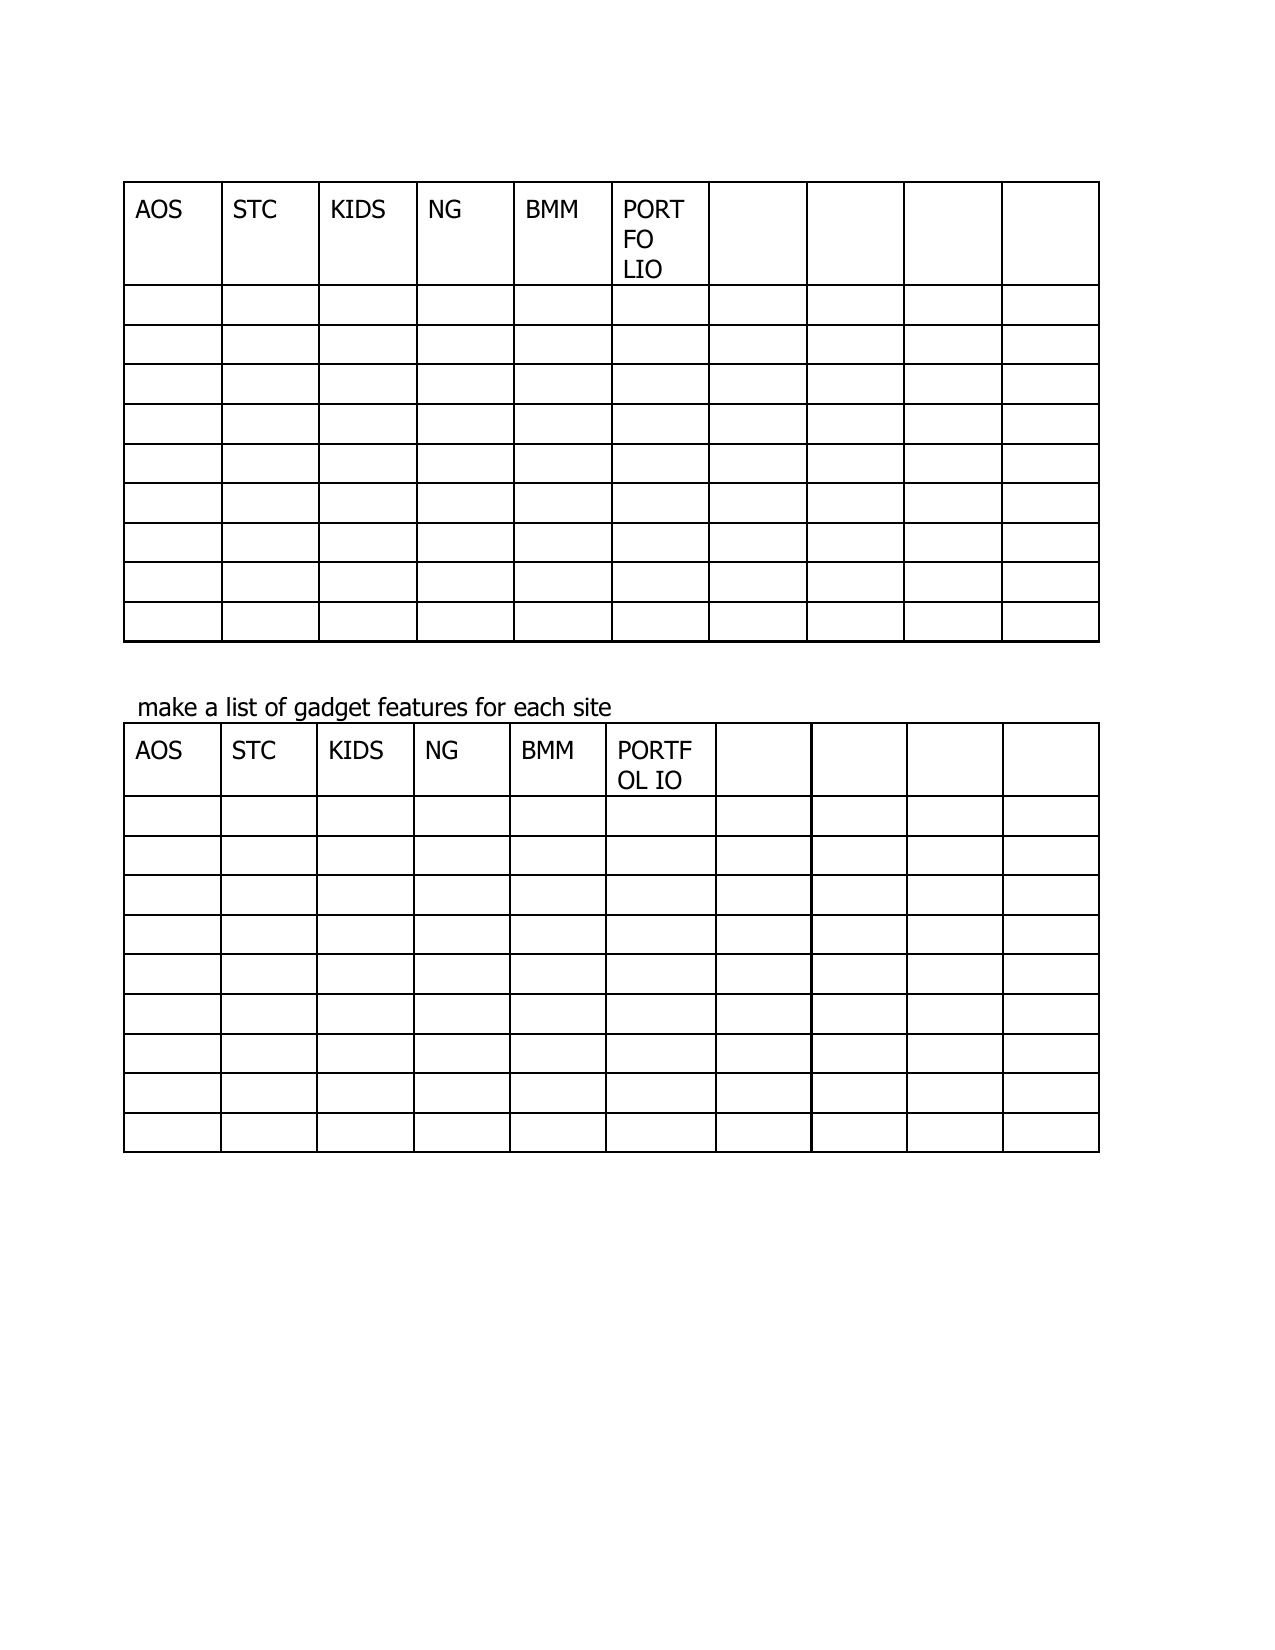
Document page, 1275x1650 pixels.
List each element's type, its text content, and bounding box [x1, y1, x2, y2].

table_cell [222, 995, 316, 1032]
table_cell [813, 1114, 906, 1151]
table_cell [1003, 326, 1098, 363]
table_cell [418, 286, 513, 324]
table_cell [511, 955, 605, 993]
table_cell [515, 563, 611, 601]
table_header [813, 724, 906, 795]
table_header [717, 724, 810, 795]
table_header KIDS [318, 724, 413, 795]
table_cell [318, 1035, 413, 1072]
table_cell [813, 995, 906, 1032]
table_cell [125, 405, 221, 442]
table_cell [1004, 837, 1098, 874]
table_cell [613, 365, 708, 403]
table_cell [415, 837, 509, 874]
text make a list of gadget features for each site [137, 692, 1139, 722]
table_cell [223, 563, 318, 601]
table_cell [125, 916, 220, 953]
table_cell [1003, 484, 1098, 522]
table_cell [320, 603, 416, 640]
table_cell [320, 326, 416, 363]
table_cell [418, 405, 513, 442]
table_cell [717, 916, 810, 953]
table_header STC [222, 724, 316, 795]
table_header BMM [511, 724, 605, 795]
table_cell [222, 1035, 316, 1072]
table_cell [808, 405, 903, 442]
table_cell [607, 955, 715, 993]
table_cell [320, 445, 416, 482]
table_cell [613, 326, 708, 363]
table_cell [511, 916, 605, 953]
table_cell [415, 1114, 509, 1151]
table_cell [515, 405, 611, 442]
table_cell [905, 484, 1001, 522]
table_cell [710, 365, 806, 403]
table_header [1003, 183, 1098, 284]
table_cell [418, 326, 513, 363]
table_cell [607, 837, 715, 874]
table_cell [318, 916, 413, 953]
table_cell [320, 484, 416, 522]
table_cell [717, 1074, 810, 1112]
table_cell [125, 563, 221, 601]
table_cell [813, 837, 906, 874]
table_cell [808, 445, 903, 482]
table_cell [318, 1074, 413, 1112]
table_header [1004, 724, 1098, 795]
table_header [808, 183, 903, 284]
table_cell [607, 916, 715, 953]
table_cell [125, 1114, 220, 1151]
table_cell [613, 484, 708, 522]
table_cell [908, 1035, 1002, 1072]
table_header PORTFOL IO [607, 724, 715, 795]
table_cell [223, 524, 318, 561]
table_cell [813, 1074, 906, 1112]
table_cell [222, 876, 316, 914]
table_cell [607, 1114, 715, 1151]
table_cell [511, 995, 605, 1032]
table_cell [613, 286, 708, 324]
table_cell [125, 365, 221, 403]
table_header [710, 183, 806, 284]
table_cell [320, 286, 416, 324]
table_cell [1003, 603, 1098, 640]
table_cell [223, 326, 318, 363]
table_cell [223, 445, 318, 482]
table_cell [223, 365, 318, 403]
table_cell [717, 797, 810, 834]
table_cell [613, 603, 708, 640]
table_cell [125, 837, 220, 874]
table_header PORTFO LIO [613, 183, 708, 284]
table_cell [607, 1074, 715, 1112]
table_cell [515, 484, 611, 522]
table_cell [808, 563, 903, 601]
table_cell [125, 484, 221, 522]
table_cell [710, 445, 806, 482]
table_cell [1003, 365, 1098, 403]
table_cell [905, 286, 1001, 324]
table_cell [318, 995, 413, 1032]
table_cell [710, 405, 806, 442]
table_cell [607, 1035, 715, 1072]
table_cell [1003, 563, 1098, 601]
table_cell [125, 995, 220, 1032]
table_cell [318, 797, 413, 834]
table_cell [418, 603, 513, 640]
table_cell [710, 484, 806, 522]
table_cell [808, 326, 903, 363]
table_cell [908, 916, 1002, 953]
table_cell [710, 286, 806, 324]
table_cell [418, 484, 513, 522]
table_cell [813, 916, 906, 953]
table_cell [515, 445, 611, 482]
table_cell [415, 1035, 509, 1072]
table_cell [813, 1035, 906, 1072]
table_cell [415, 955, 509, 993]
table_cell [908, 955, 1002, 993]
table_cell [418, 563, 513, 601]
table_cell [418, 445, 513, 482]
table_cell [125, 876, 220, 914]
table_cell [125, 955, 220, 993]
table_cell [223, 484, 318, 522]
table_cell [1004, 797, 1098, 834]
table_cell [1004, 995, 1098, 1032]
table_cell [125, 524, 221, 561]
table_cell [415, 797, 509, 834]
table_cell [318, 876, 413, 914]
table_cell [717, 1114, 810, 1151]
table_cell [320, 563, 416, 601]
table_cell [415, 995, 509, 1032]
table_cell [1004, 1114, 1098, 1151]
table_cell [717, 955, 810, 993]
table_cell [908, 1074, 1002, 1112]
table_cell [511, 1114, 605, 1151]
table_cell [613, 405, 708, 442]
table_cell [125, 603, 221, 640]
table_cell [808, 603, 903, 640]
table_header BMM [515, 183, 611, 284]
table_header AOS [125, 724, 220, 795]
table_cell [223, 286, 318, 324]
table_cell [320, 405, 416, 442]
table_cell [908, 797, 1002, 834]
table_cell [415, 916, 509, 953]
table_cell [1004, 916, 1098, 953]
table_cell [607, 797, 715, 834]
table_cell [1004, 876, 1098, 914]
table_cell [905, 445, 1001, 482]
table_cell [717, 837, 810, 874]
table_header NG [415, 724, 509, 795]
table_cell [908, 837, 1002, 874]
table_cell [905, 603, 1001, 640]
table_cell [813, 955, 906, 993]
table_cell [222, 955, 316, 993]
table_cell [607, 876, 715, 914]
table_cell [1003, 405, 1098, 442]
table_cell [418, 365, 513, 403]
table_cell [905, 326, 1001, 363]
table_cell [222, 916, 316, 953]
table_cell [1003, 286, 1098, 324]
table_cell [613, 445, 708, 482]
table_header AOS [125, 183, 221, 284]
table_header KIDS [320, 183, 416, 284]
table_cell [515, 365, 611, 403]
table_cell [320, 365, 416, 403]
table_cell [1003, 445, 1098, 482]
table_cell [808, 484, 903, 522]
table_header [908, 724, 1002, 795]
table_cell [125, 1035, 220, 1072]
table_cell [511, 1074, 605, 1112]
table_cell [125, 1074, 220, 1112]
table_cell [415, 876, 509, 914]
table_cell [515, 524, 611, 561]
table_cell [223, 405, 318, 442]
table_cell [511, 876, 605, 914]
table_cell [515, 603, 611, 640]
table_cell [223, 603, 318, 640]
table_cell [908, 876, 1002, 914]
table_cell [710, 326, 806, 363]
table_cell [710, 563, 806, 601]
table_cell [222, 1114, 316, 1151]
table_cell [125, 286, 221, 324]
table_cell [125, 326, 221, 363]
table_cell [717, 1035, 810, 1072]
table_cell [318, 1114, 413, 1151]
table_cell [710, 524, 806, 561]
table_cell [318, 955, 413, 993]
table_cell [813, 876, 906, 914]
table_cell [908, 1114, 1002, 1151]
table_cell [1004, 1074, 1098, 1112]
table_cell [717, 995, 810, 1032]
table_cell [415, 1074, 509, 1112]
table_cell [515, 326, 611, 363]
table_cell [607, 995, 715, 1032]
table_header STC [223, 183, 318, 284]
table_header NG [418, 183, 513, 284]
table_cell [511, 837, 605, 874]
table_cell [808, 365, 903, 403]
table_cell [318, 837, 413, 874]
table_cell [515, 286, 611, 324]
table_header [905, 183, 1001, 284]
table_cell [905, 563, 1001, 601]
table_cell [808, 286, 903, 324]
table_cell [511, 1035, 605, 1072]
table_cell [125, 797, 220, 834]
table_cell [320, 524, 416, 561]
table_cell [710, 603, 806, 640]
table_cell [222, 1074, 316, 1112]
table_cell [905, 365, 1001, 403]
table_cell [1003, 524, 1098, 561]
table_cell [222, 797, 316, 834]
table_cell [717, 876, 810, 914]
table_cell [908, 995, 1002, 1032]
table_cell [905, 405, 1001, 442]
table_cell [905, 524, 1001, 561]
table_cell [1004, 1035, 1098, 1072]
table_cell [813, 797, 906, 834]
table_cell [511, 797, 605, 834]
table_cell [1004, 955, 1098, 993]
table_cell [222, 837, 316, 874]
table_cell [418, 524, 513, 561]
table_cell [613, 563, 708, 601]
table_cell [125, 445, 221, 482]
table_cell [808, 524, 903, 561]
table_cell [613, 524, 708, 561]
